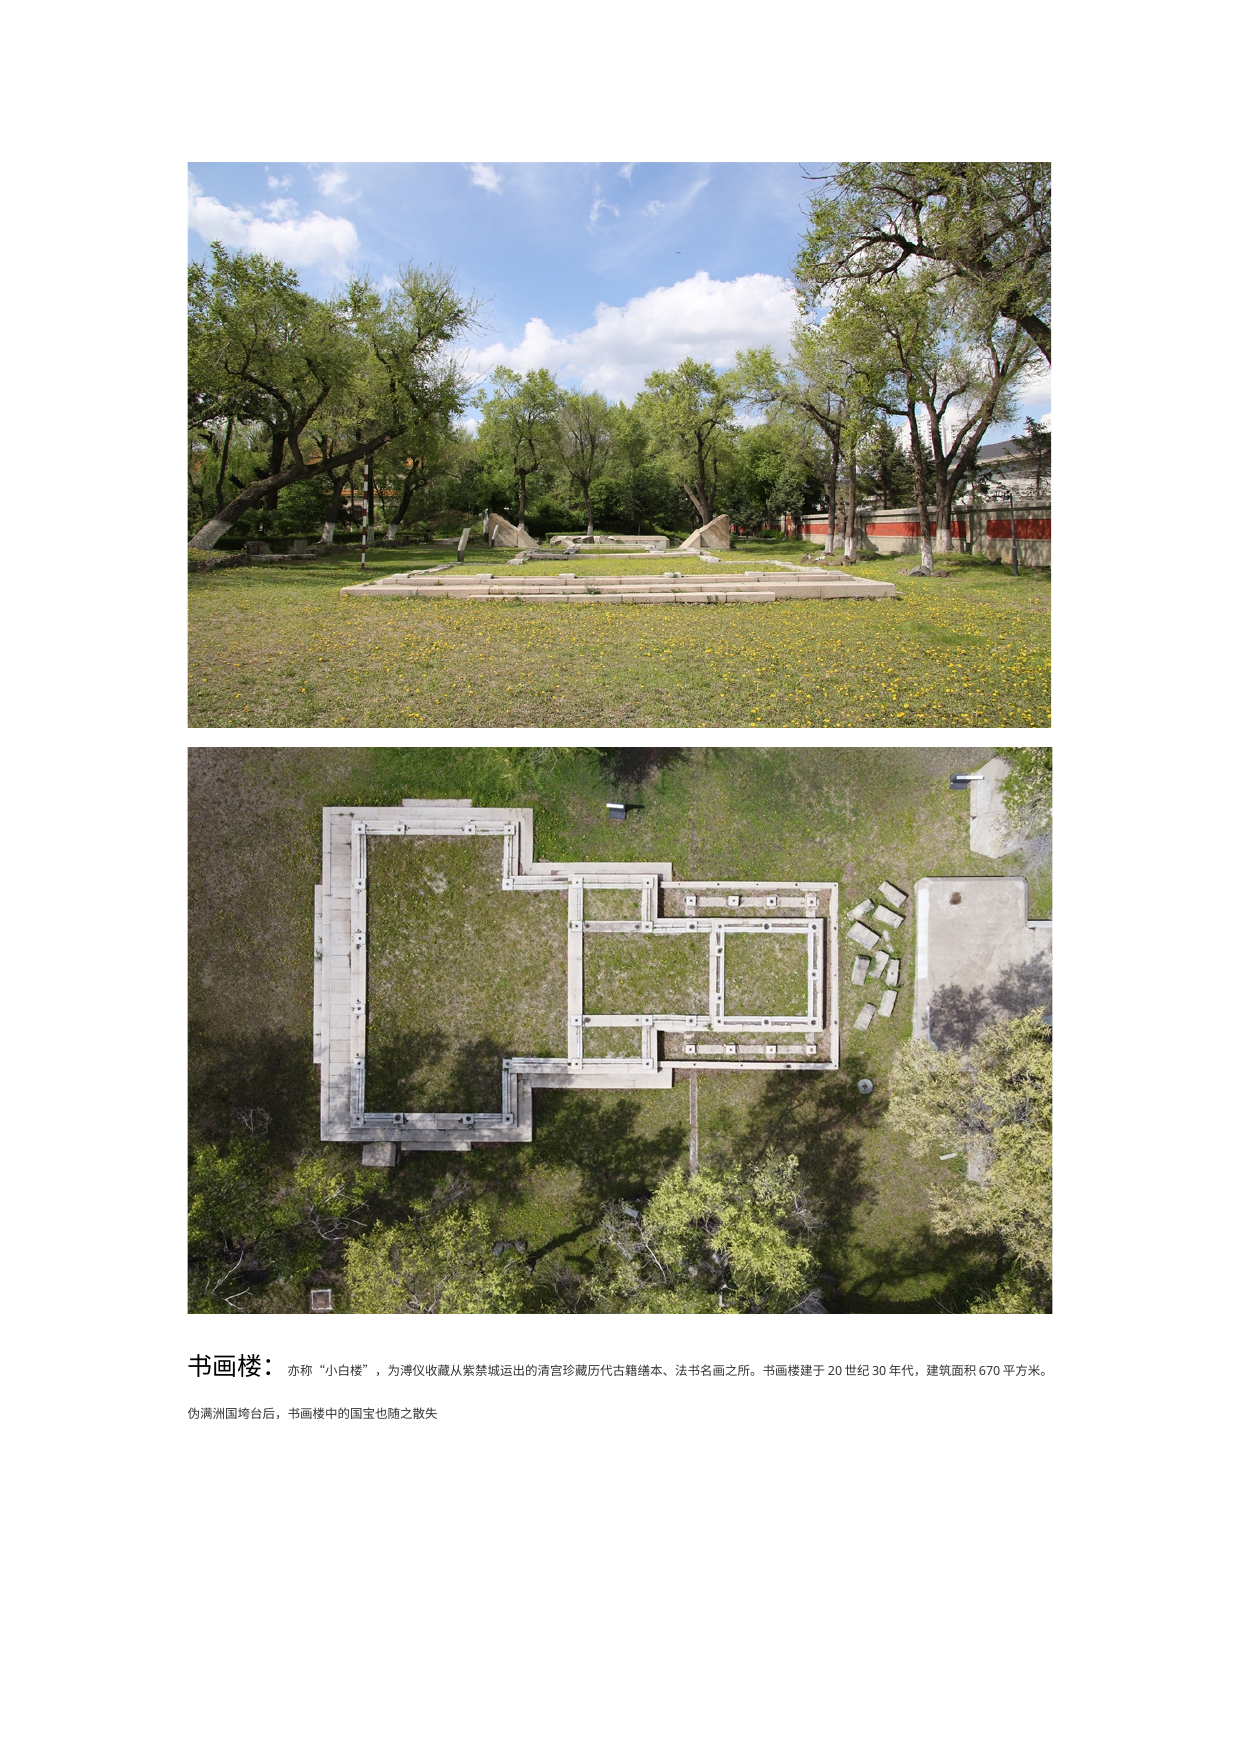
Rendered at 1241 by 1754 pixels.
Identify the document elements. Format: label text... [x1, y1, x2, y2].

picture [187, 747, 1053, 1314]
picture [187, 162, 1052, 728]
text 书画楼：亦称“小白楼”，为溥仪收藏从紫禁城运出的清宫珍藏历代古籍缮本、法书名画之所。书画楼建于20世纪30年代，建筑面积670平方米。伪满洲国垮台后，书画楼中的国宝也随之散失 [187, 1332, 1053, 1429]
